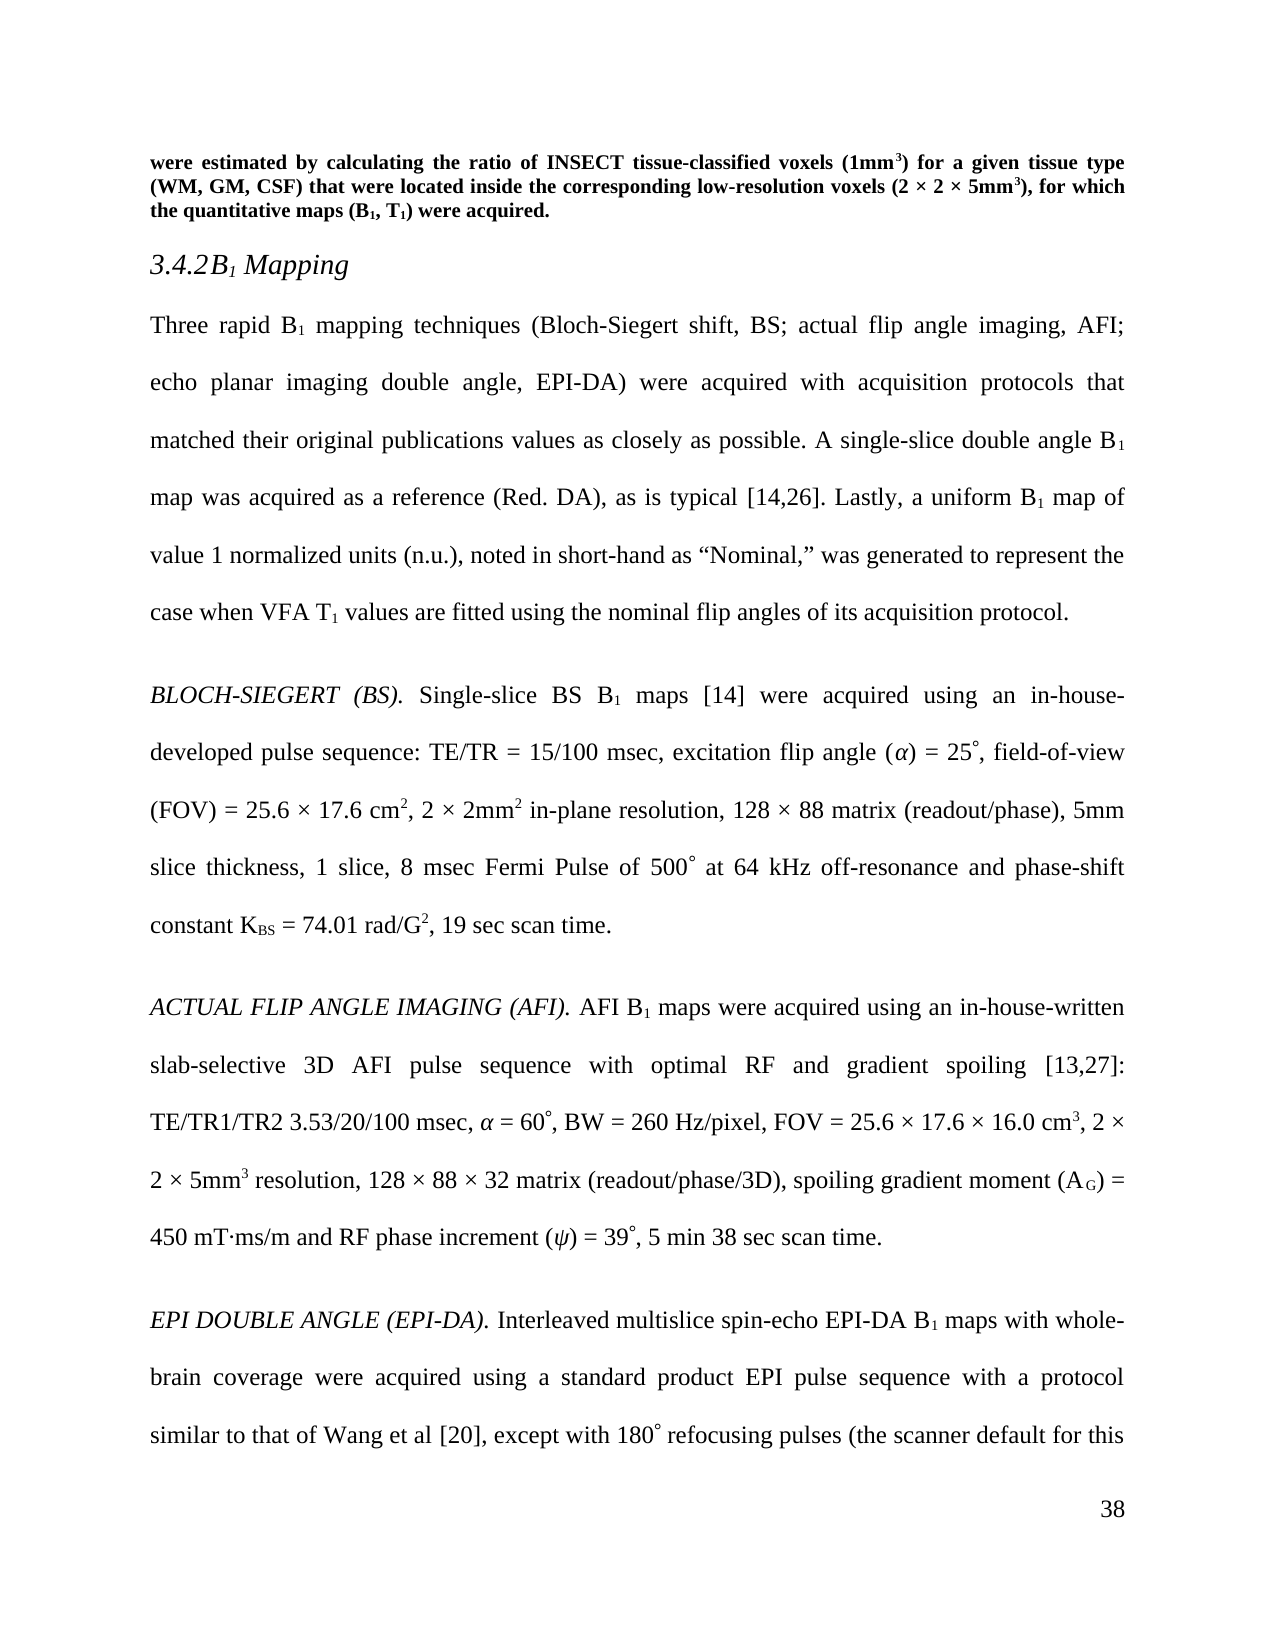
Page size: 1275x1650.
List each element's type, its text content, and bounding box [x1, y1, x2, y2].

text BLOCH-SIEGERT (BS). Single-slice BS B1 maps [14] were acquired using an in-house-developed pulse sequence: TE/TR = 15/100 msec, excitation flip angle (α) = 25, field-of-view (FOV) = 25.6 × 17.6 cm2, 2 × 2mm2 in-plane resolution, 128 × 88 matrix (readout/phase), 5mm slice thickness, 1 slice, 8 msec Fermi Pulse of 500 at 64 kHz off-resonance and phase-shift constant KBS = 74.01 rad/G2, 19 sec scan time. [150, 680, 1125, 939]
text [150, 150, 1125, 222]
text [150, 1305, 1125, 1449]
text Three rapid B1 mapping techniques (Bloch-Siegert shift, BS; actual flip angle imaging, AFI; echo planar imaging double angle, EPI-DA) were acquired with acquisition protocols that matched their original publications values as closely as possible. A single-slice double angle B1 map was acquired as a reference (Red. DA), as is typical [14,26]. Lastly, a uniform B1 map of value 1 normalized units (n.u.), noted in short-hand as “Nominal,” was generated to represent the case when VFA T1 values are fitted using the nominal flip angles of its acquisition protocol. [150, 310, 1125, 626]
text ACTUAL FLIP ANGLE IMAGING (AFI). AFI B1 maps were acquired using an in-house-written slab-selective 3D AFI pulse sequence with optimal RF and gradient spoiling [13,27]: TE/TR1/TR2 3.53/20/100 msec, α = 60, BW = 260 Hz/pixel, FOV = 25.6 × 17.6 × 16.0 cm3, 2 × 2 × 5mm3 resolution, 128 × 88 × 32 matrix (readout/phase/3D), spoiling gradient moment (AG) = 450 mT∙ms/m and RF phase increment (ψ) = 39, 5 min 38 sec scan time. [150, 992, 1125, 1251]
subtitle B1 Mapping [150, 247, 1125, 281]
